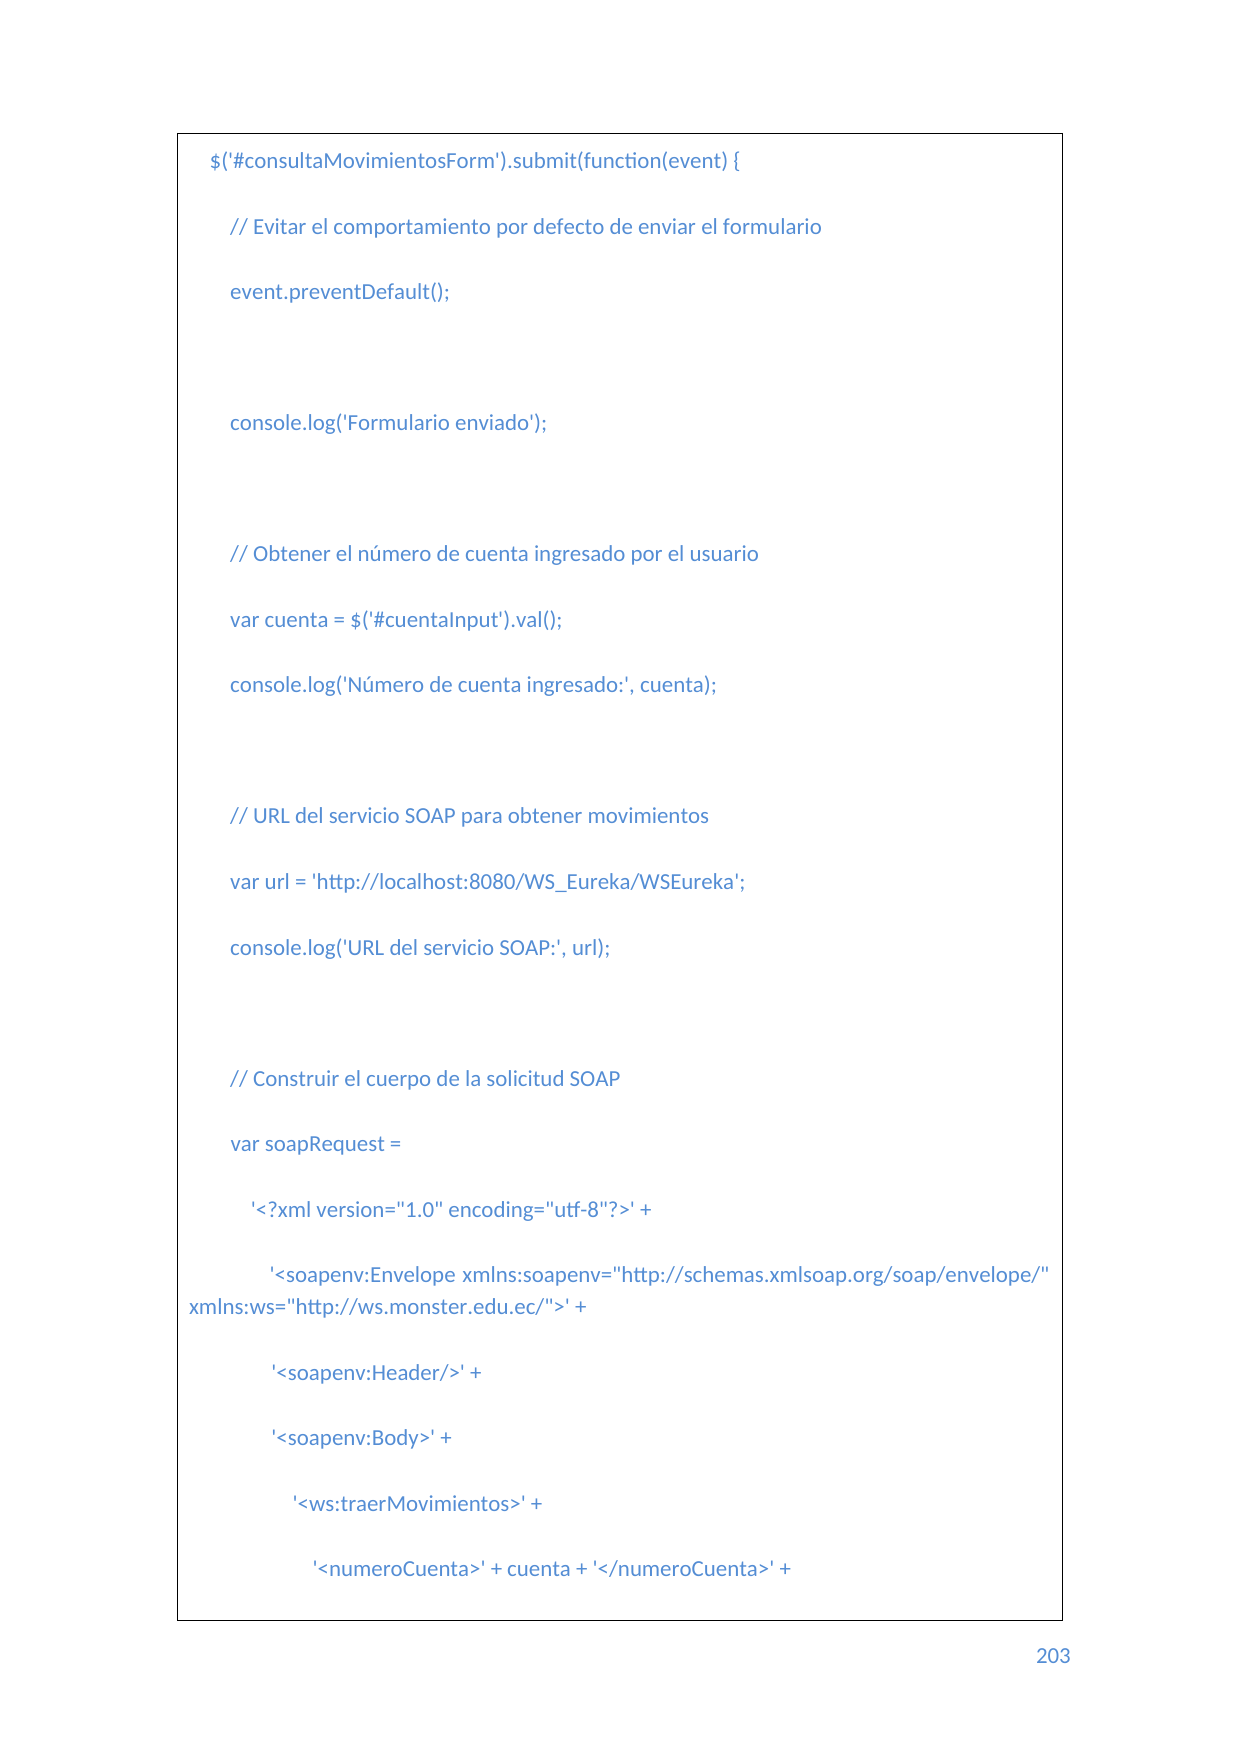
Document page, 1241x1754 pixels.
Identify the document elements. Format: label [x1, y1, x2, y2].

table_header [178, 134, 1062, 1620]
